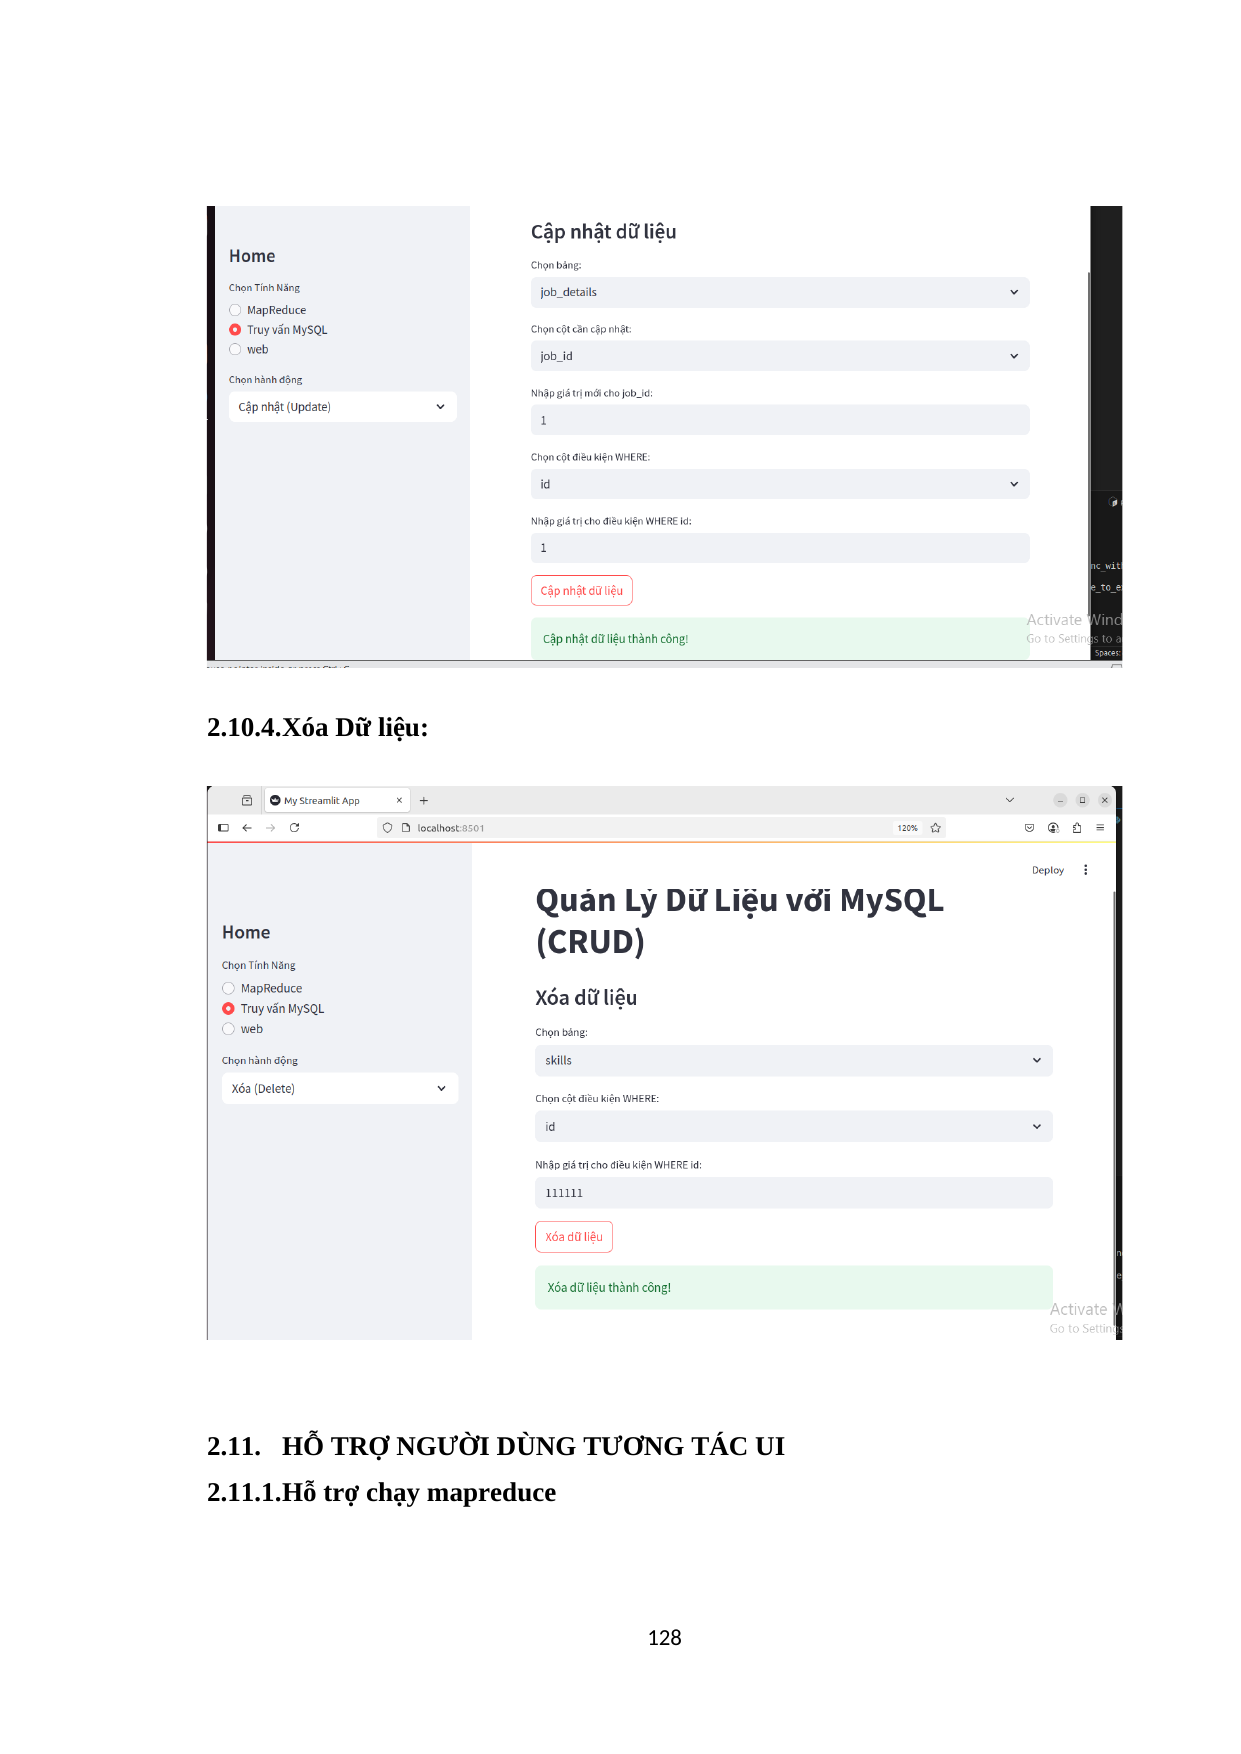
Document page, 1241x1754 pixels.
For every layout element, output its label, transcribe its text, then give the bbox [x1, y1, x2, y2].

list HỖ TRỢ NGƯỜI DÙNG TƯƠNG TÁC UI [207, 1429, 1122, 1461]
picture [206, 206, 1123, 668]
picture [206, 786, 1123, 1340]
list Xóa Dữ liệu: [207, 711, 1122, 742]
list Hỗ trợ chạy mapreduce [207, 1476, 1122, 1507]
